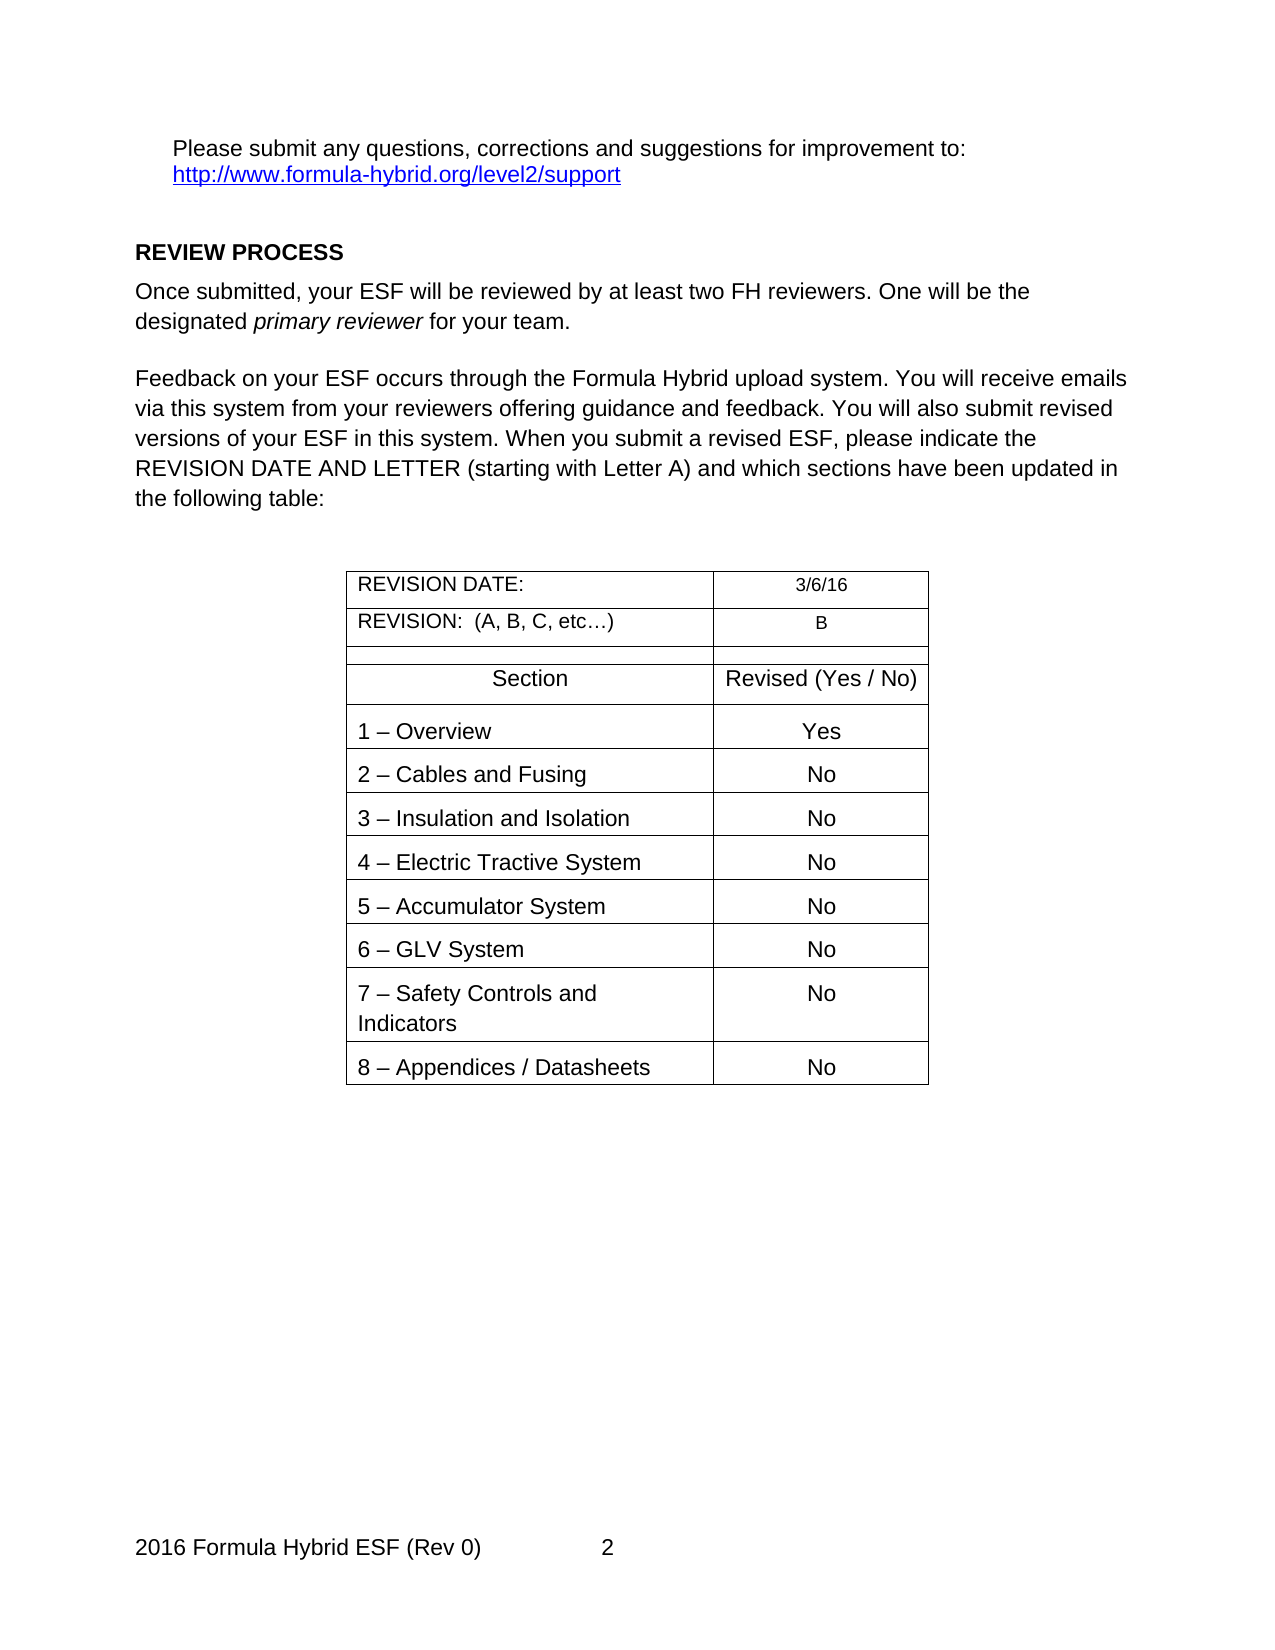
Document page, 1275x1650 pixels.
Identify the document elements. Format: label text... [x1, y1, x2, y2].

text Once submitted, your ESF will be reviewed by at least two FH reviewers. One will be the designated primary reviewer for your team. [135, 278, 1140, 334]
table_cell Revised (Yes / No) [714, 665, 928, 704]
list Please submit any questions, corrections and suggestions for improvement to: http://www.formula-hybrid.org/level2/support [172, 135, 1140, 188]
text Feedback on your ESF occurs through the Formula Hybrid upload system. You will receive emails via this system from your reviewers offering guidance and feedback. You will also submit revised versions of your ESF in this system. When you submit a revised ESF, please indicate the REVISION DATE AND LETTER (starting with Letter A) and which sections have been updated in the following table: [135, 364, 1140, 512]
table_cell [714, 647, 928, 664]
table_cell No [714, 880, 928, 923]
table_cell 3 – Insulation and Isolation [347, 793, 713, 835]
table_cell 7 – Safety Controls and Indicators [347, 968, 713, 1041]
table_cell [347, 647, 713, 664]
table_cell 8 – Appendices / Datasheets [347, 1042, 713, 1084]
table_header 3/6/16 [714, 572, 928, 608]
table_cell 2 – Cables and Fusing [347, 749, 713, 792]
table_cell No [714, 749, 928, 792]
table_cell 1 – Overview [347, 705, 713, 748]
table_cell 6 – GLV System [347, 924, 713, 967]
table_cell No [714, 793, 928, 835]
table_header REVISION DATE: [347, 572, 713, 608]
table_cell REVISION: (A, B, C, etc…) [347, 609, 713, 646]
table_cell No [714, 968, 928, 1041]
text REVIEW PROCESS [135, 239, 1140, 265]
table_cell B [714, 609, 928, 646]
table_cell 5 – Accumulator System [347, 880, 713, 923]
table_cell No [714, 924, 928, 967]
table_cell No [714, 1042, 928, 1084]
table_cell Yes [714, 705, 928, 748]
table_cell 4 – Electric Tractive System [347, 836, 713, 879]
table_cell Section [347, 665, 713, 704]
table_cell No [714, 836, 928, 879]
